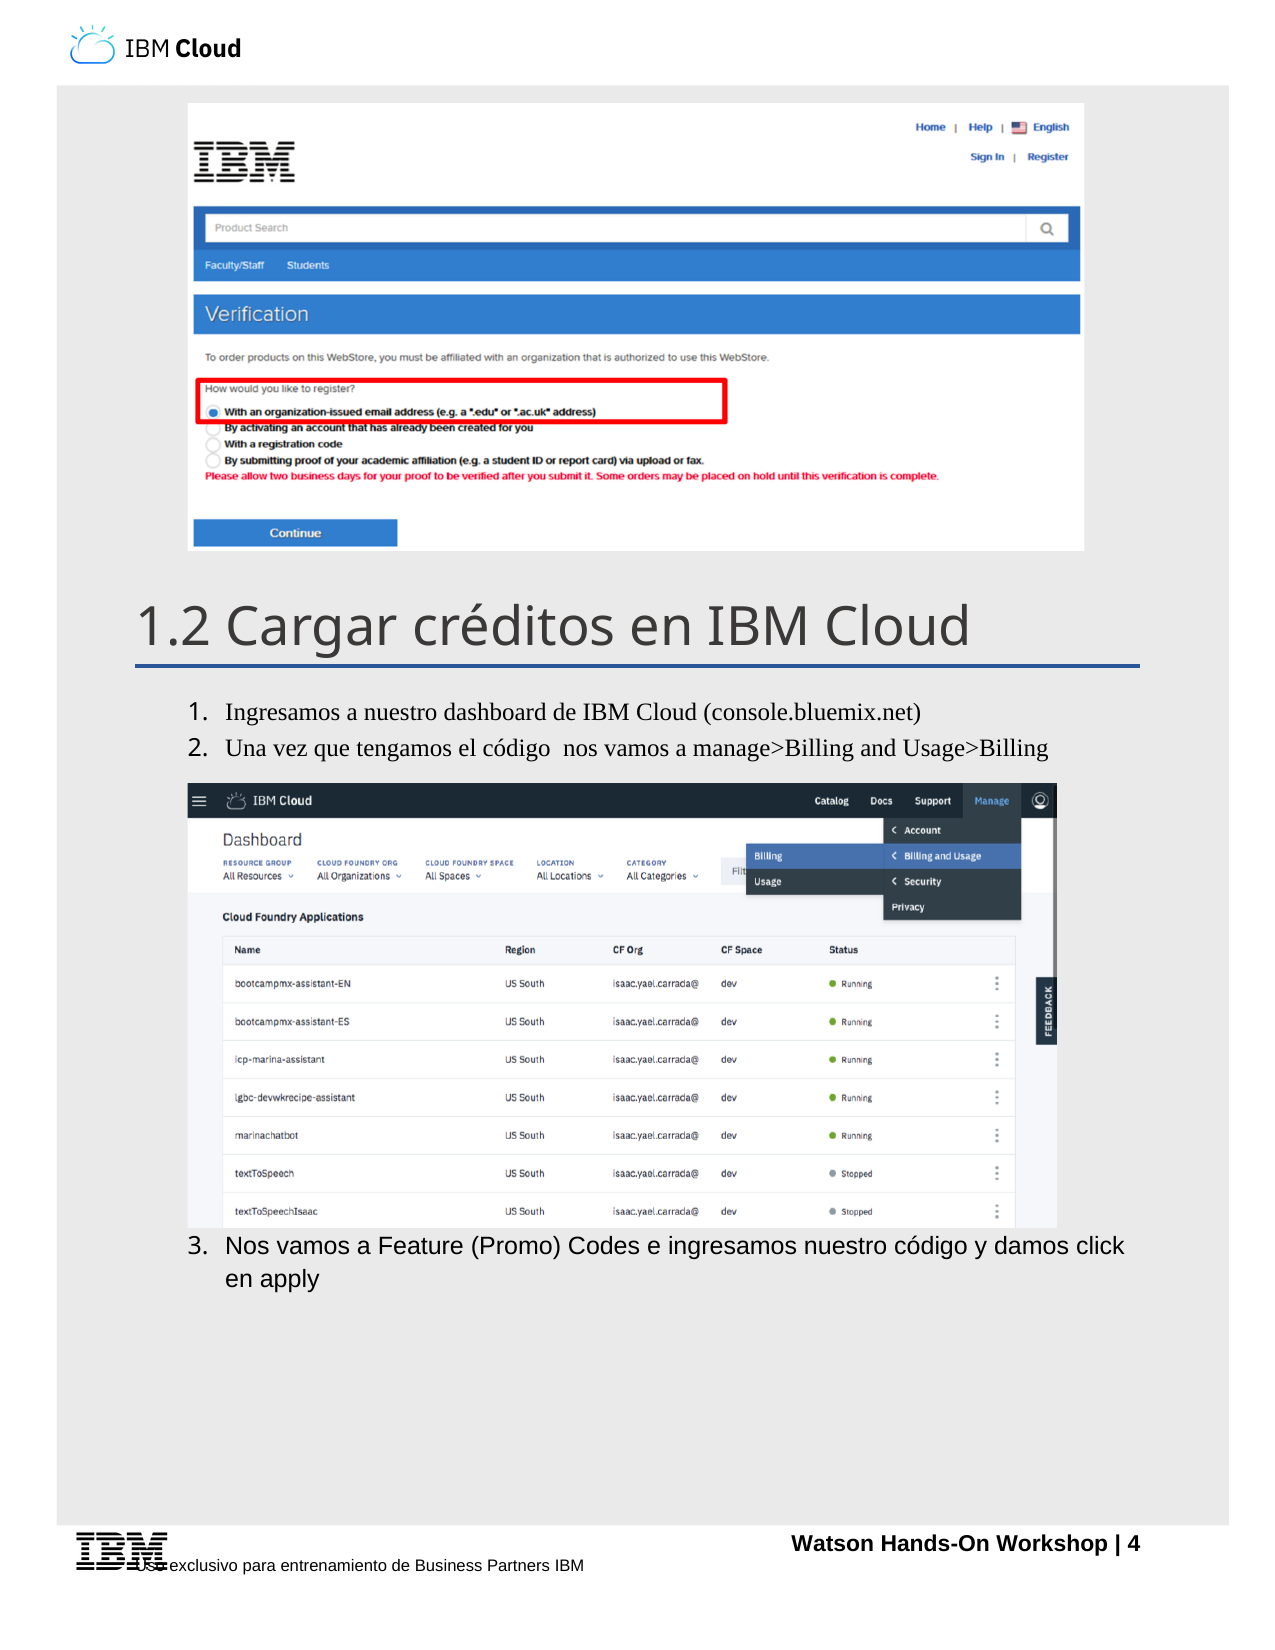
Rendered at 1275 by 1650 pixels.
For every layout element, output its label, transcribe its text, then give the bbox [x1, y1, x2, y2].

picture [187, 103, 1085, 551]
subtitle 1.2 Cargar créditos en IBM Cloud [135, 588, 1140, 664]
list Nos vamos a Feature (Promo) Codes e ingresamos nuestro código y damos click en apply [187, 1227, 1140, 1292]
picture [75, 1531, 170, 1572]
picture [187, 783, 1057, 1228]
picture [51, 25, 259, 82]
list Una vez que tengamos el código nos vamos a manage>Billing and Usage>Billing [187, 730, 1140, 764]
list Ingresamos a nuestro dashboard de IBM Cloud (console.bluemix.net) [187, 693, 1140, 727]
